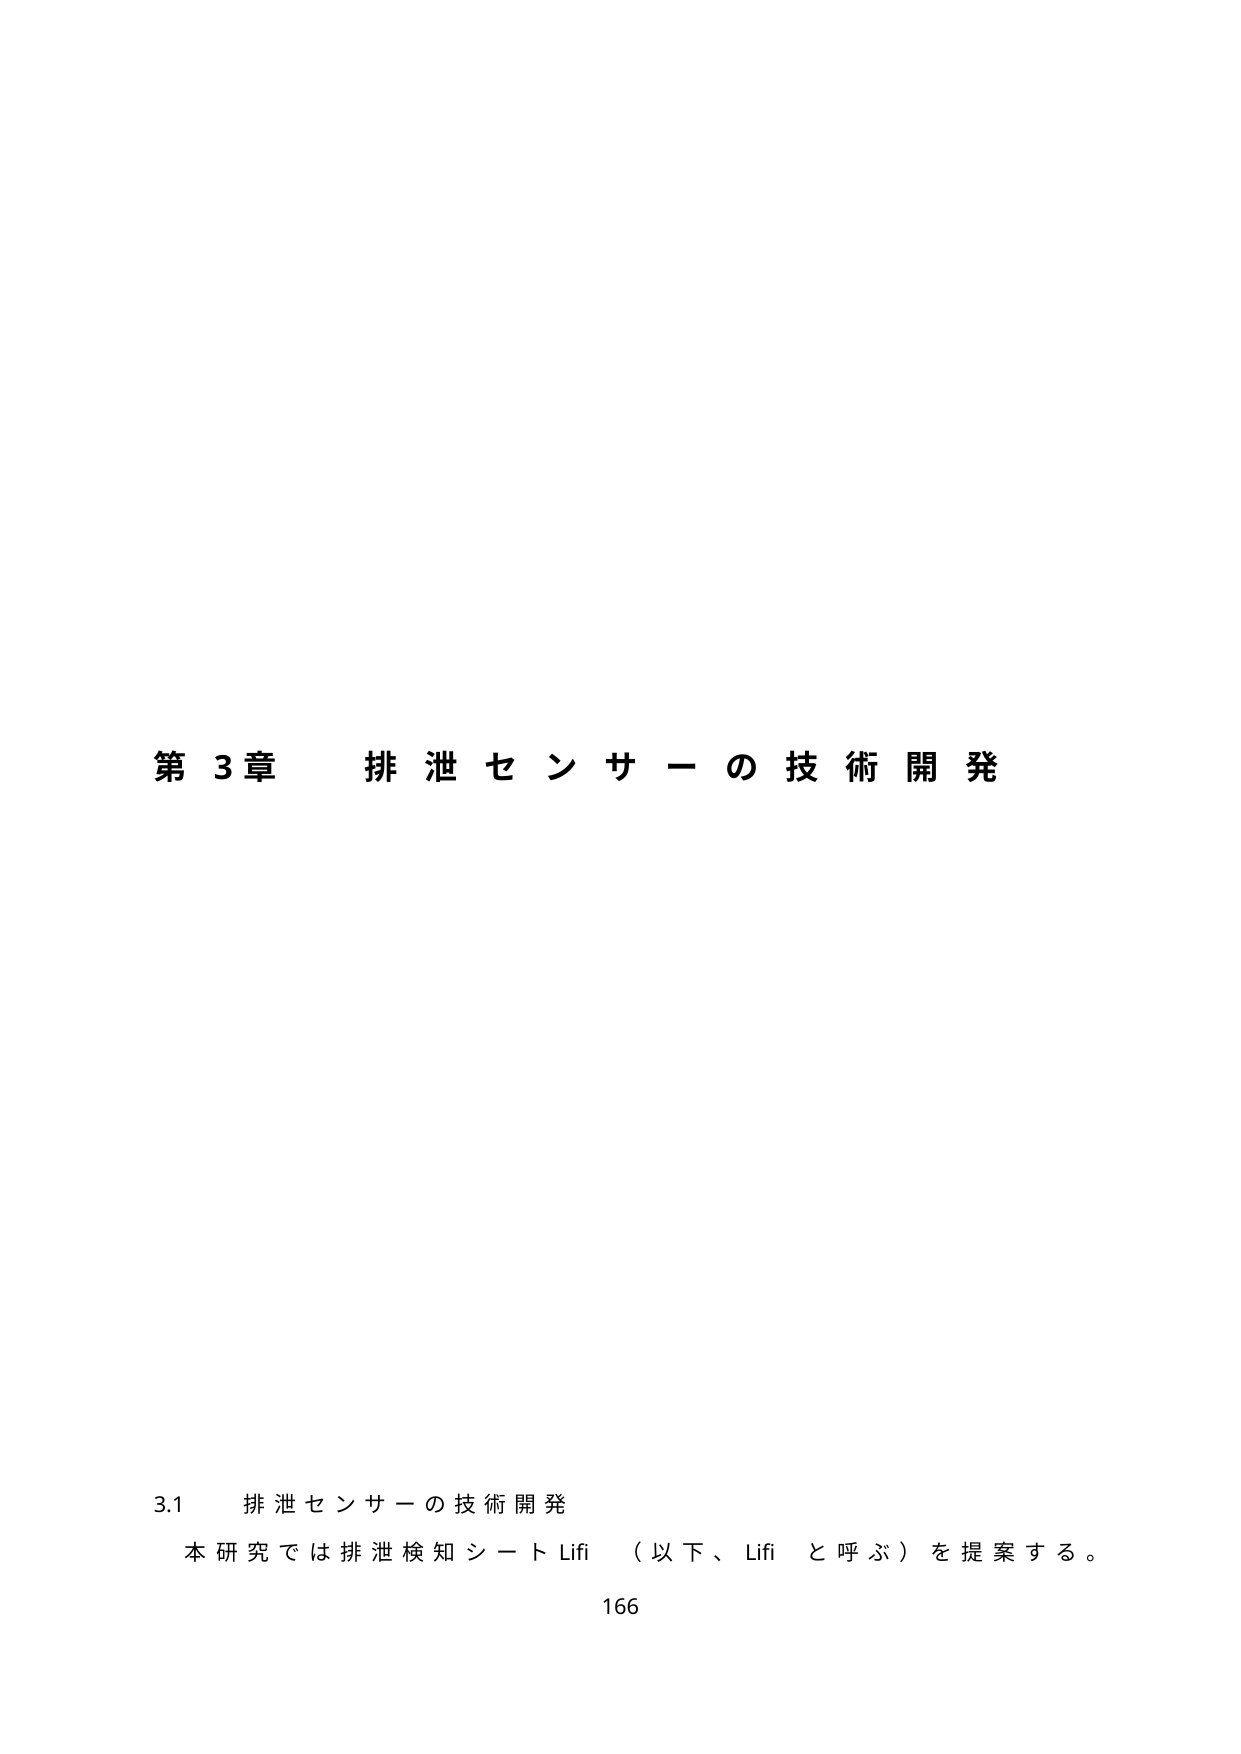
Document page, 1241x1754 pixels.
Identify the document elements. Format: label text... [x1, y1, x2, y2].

text 第3章 排泄センサーの技術開発 [153, 717, 1087, 813]
text 3.1 排泄センサーの技術開発 [153, 1479, 1087, 1527]
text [153, 1527, 1087, 1574]
